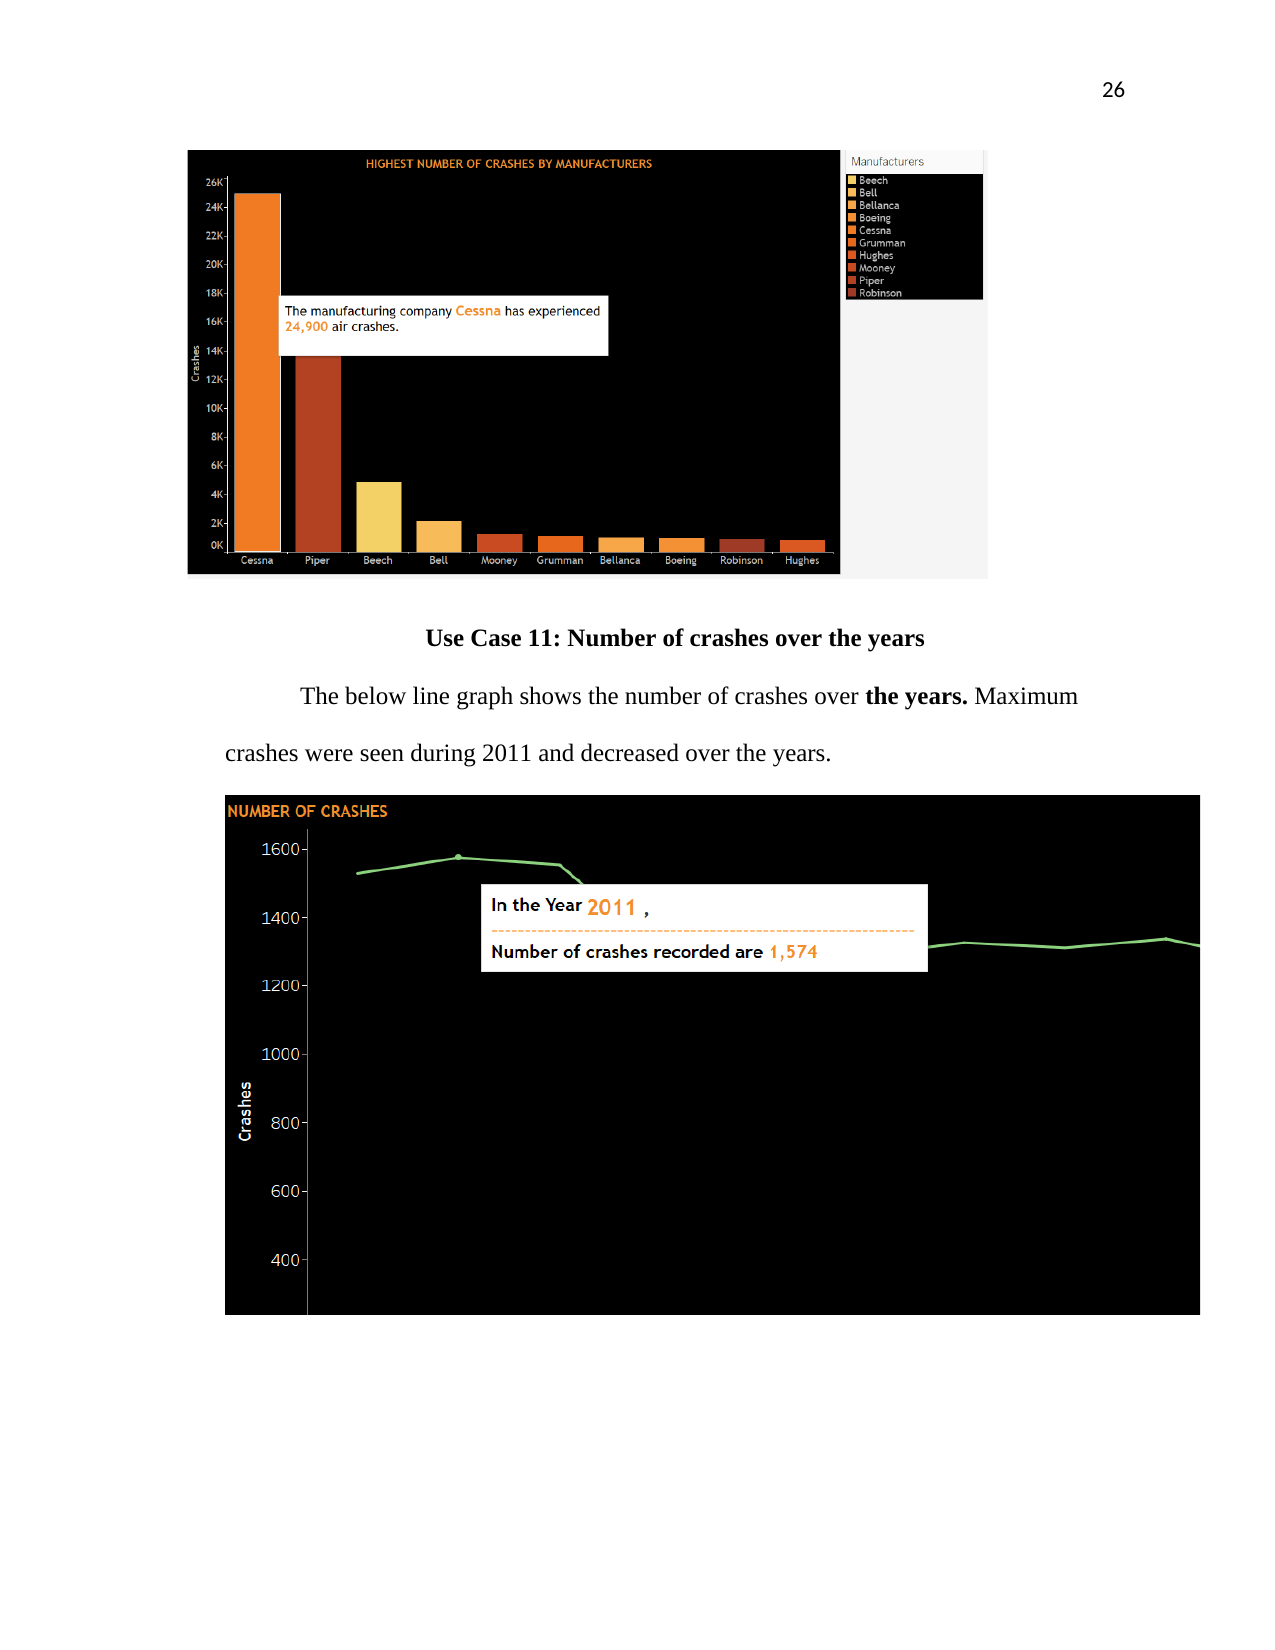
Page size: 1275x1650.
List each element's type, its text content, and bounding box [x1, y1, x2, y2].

list The below line graph shows the number of crashes over the years. Maximum crashes were seen during 2011 and decreased over the years. [225, 681, 1125, 767]
list Use Case 11: Number of crashes over the years [225, 623, 1125, 652]
picture [225, 795, 1200, 1315]
picture [187, 150, 988, 579]
